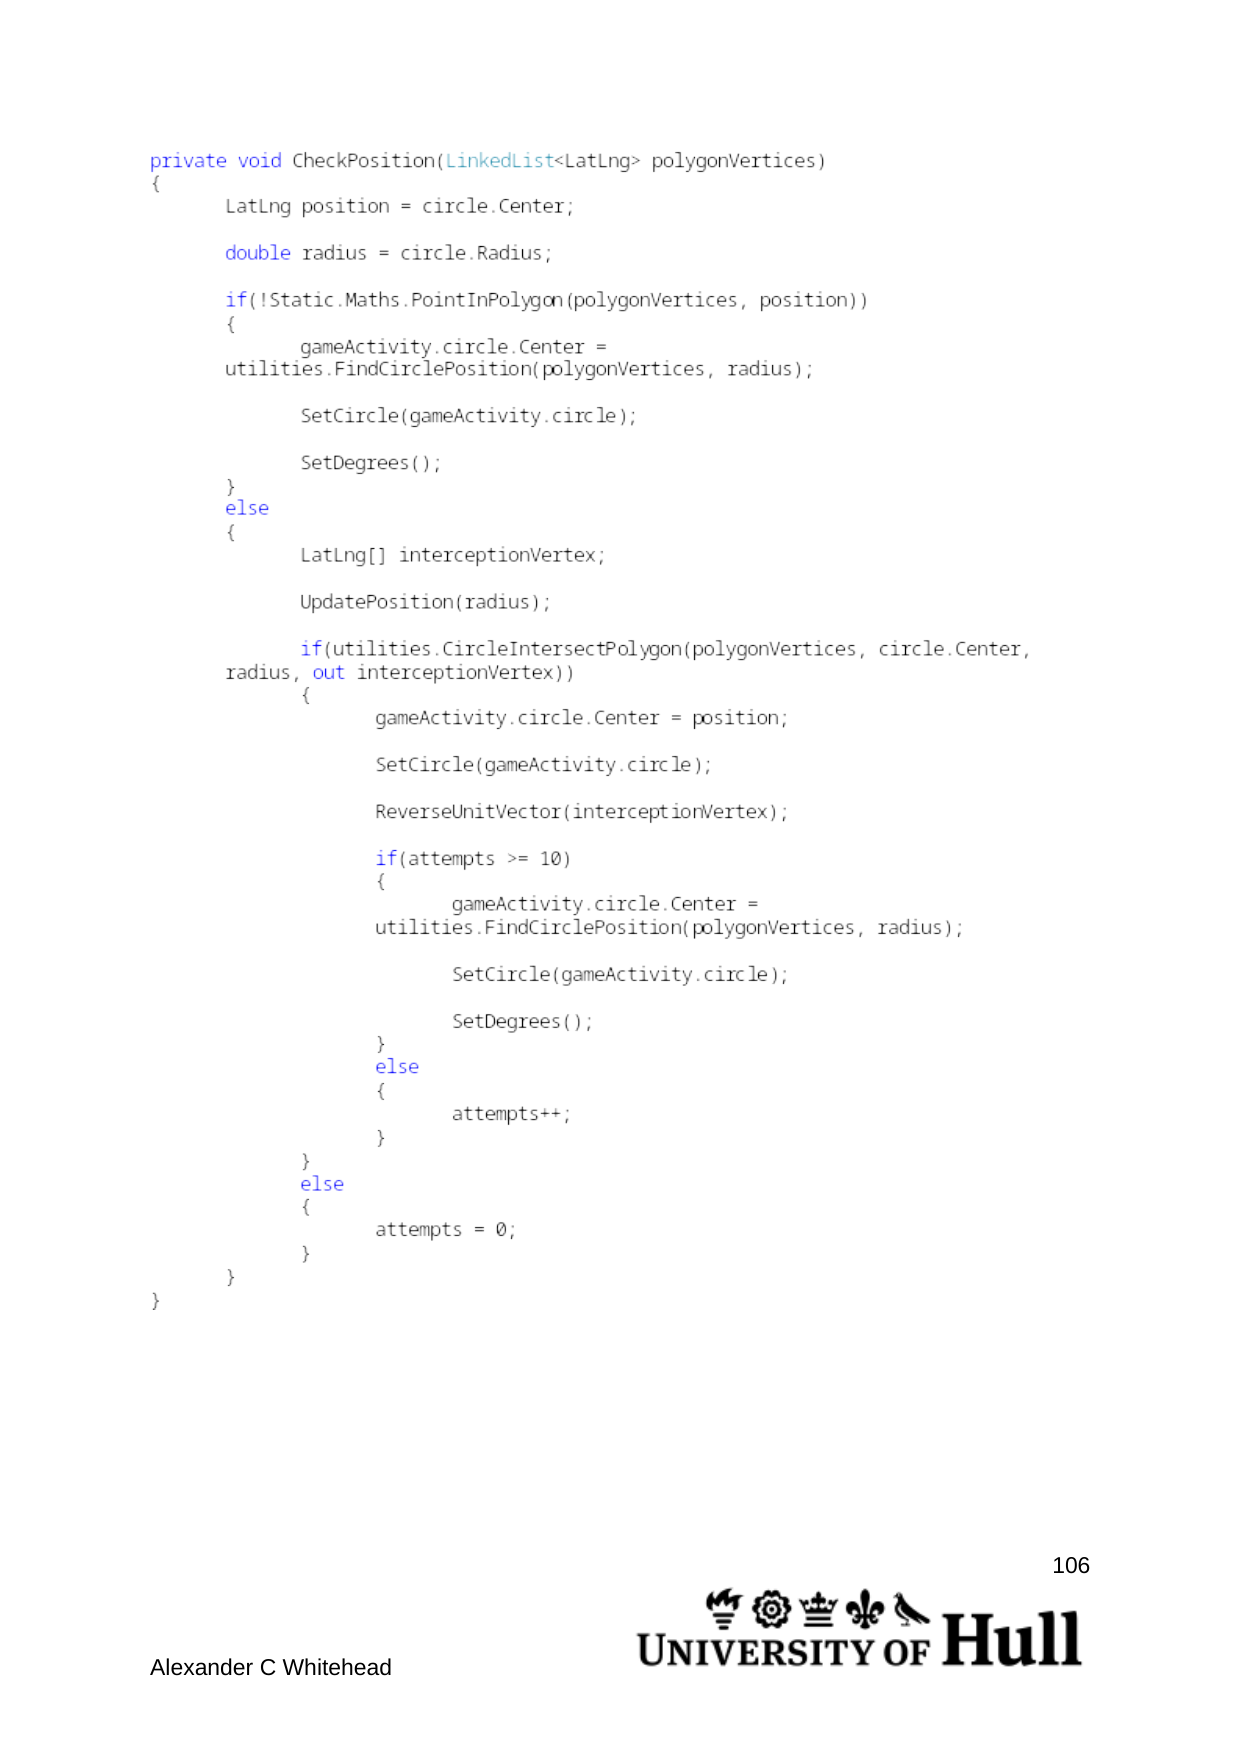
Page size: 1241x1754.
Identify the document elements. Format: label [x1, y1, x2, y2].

picture [630, 1578, 1091, 1676]
